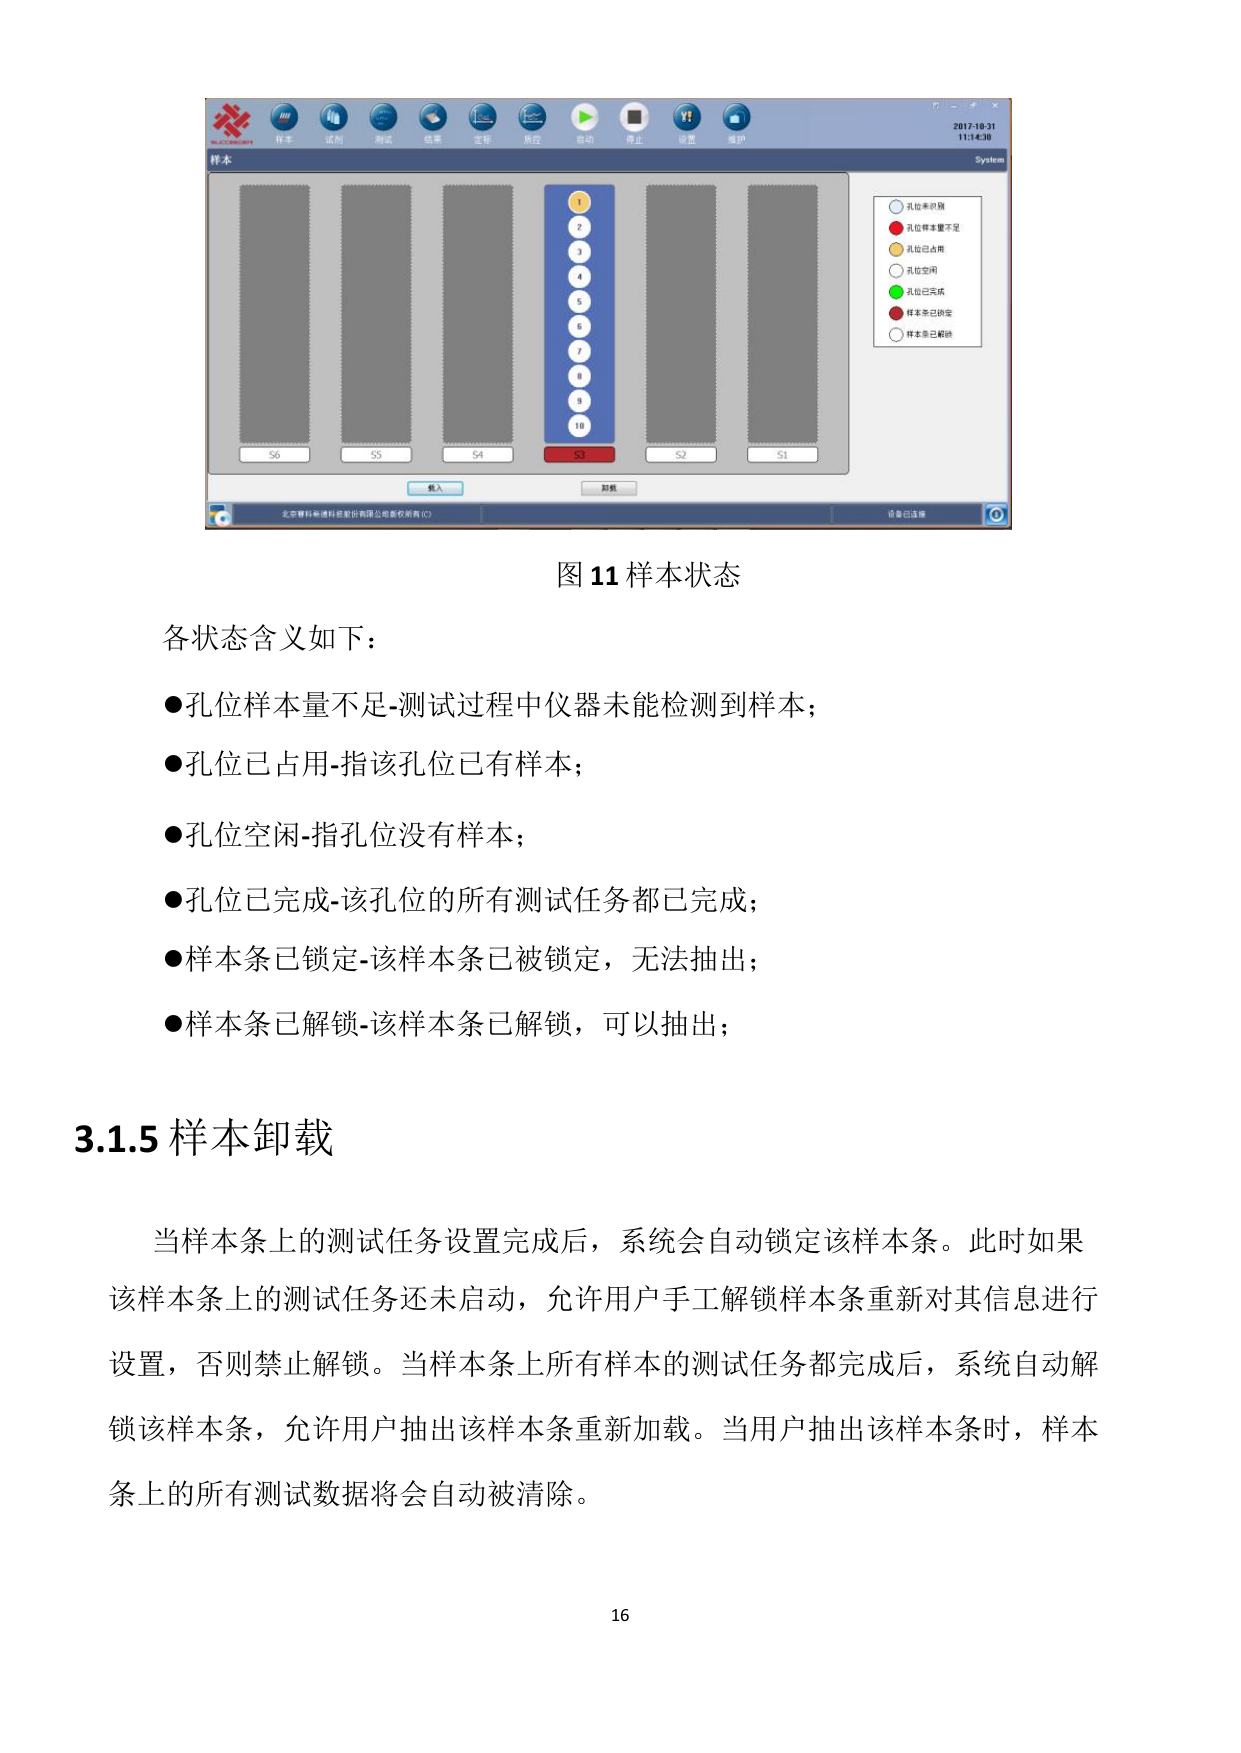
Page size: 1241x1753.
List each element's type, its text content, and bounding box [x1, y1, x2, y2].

text 16 [611, 1603, 658, 1626]
picture [205, 98, 1012, 530]
text 设置，否则禁止解锁。当样本条上所有样本的测试任务都完成后，系统自动解 [107, 1322, 1240, 1387]
text 孔位已完成-该孔位的所有测试任务都已完成； [162, 882, 895, 918]
text 锁该样本条，允许用户抽出该样本条重新加载。当用户抽出该样本条时，样本 [107, 1387, 1240, 1452]
text 孔位已占用-指该孔位已有样本； [162, 723, 962, 788]
text 3.1.5样本卸载 [74, 1112, 391, 1163]
text 当样本条上的测试任务设置完成后，系统会自动锁定该样本条。此时如果 [151, 1228, 1240, 1257]
text 该样本条上的测试任务还未启动，允许用户手工解锁样本条重新对其信息进行 [107, 1257, 1240, 1322]
text 样本条已锁定-该样本条已被锁定，无法抽出； [162, 918, 895, 983]
text 孔位样本量不足-测试过程中仪器未能检测到样本； [162, 687, 962, 723]
text 各状态含义如下： [161, 625, 439, 654]
text 条上的所有测试数据将会自动被清除。 [107, 1452, 1240, 1517]
text 孔位空闲-指孔位没有样本； [162, 817, 627, 853]
text 图11样本状态 [554, 557, 796, 593]
text 样本条已解锁-该样本条已解锁，可以抽出； [162, 983, 895, 1048]
